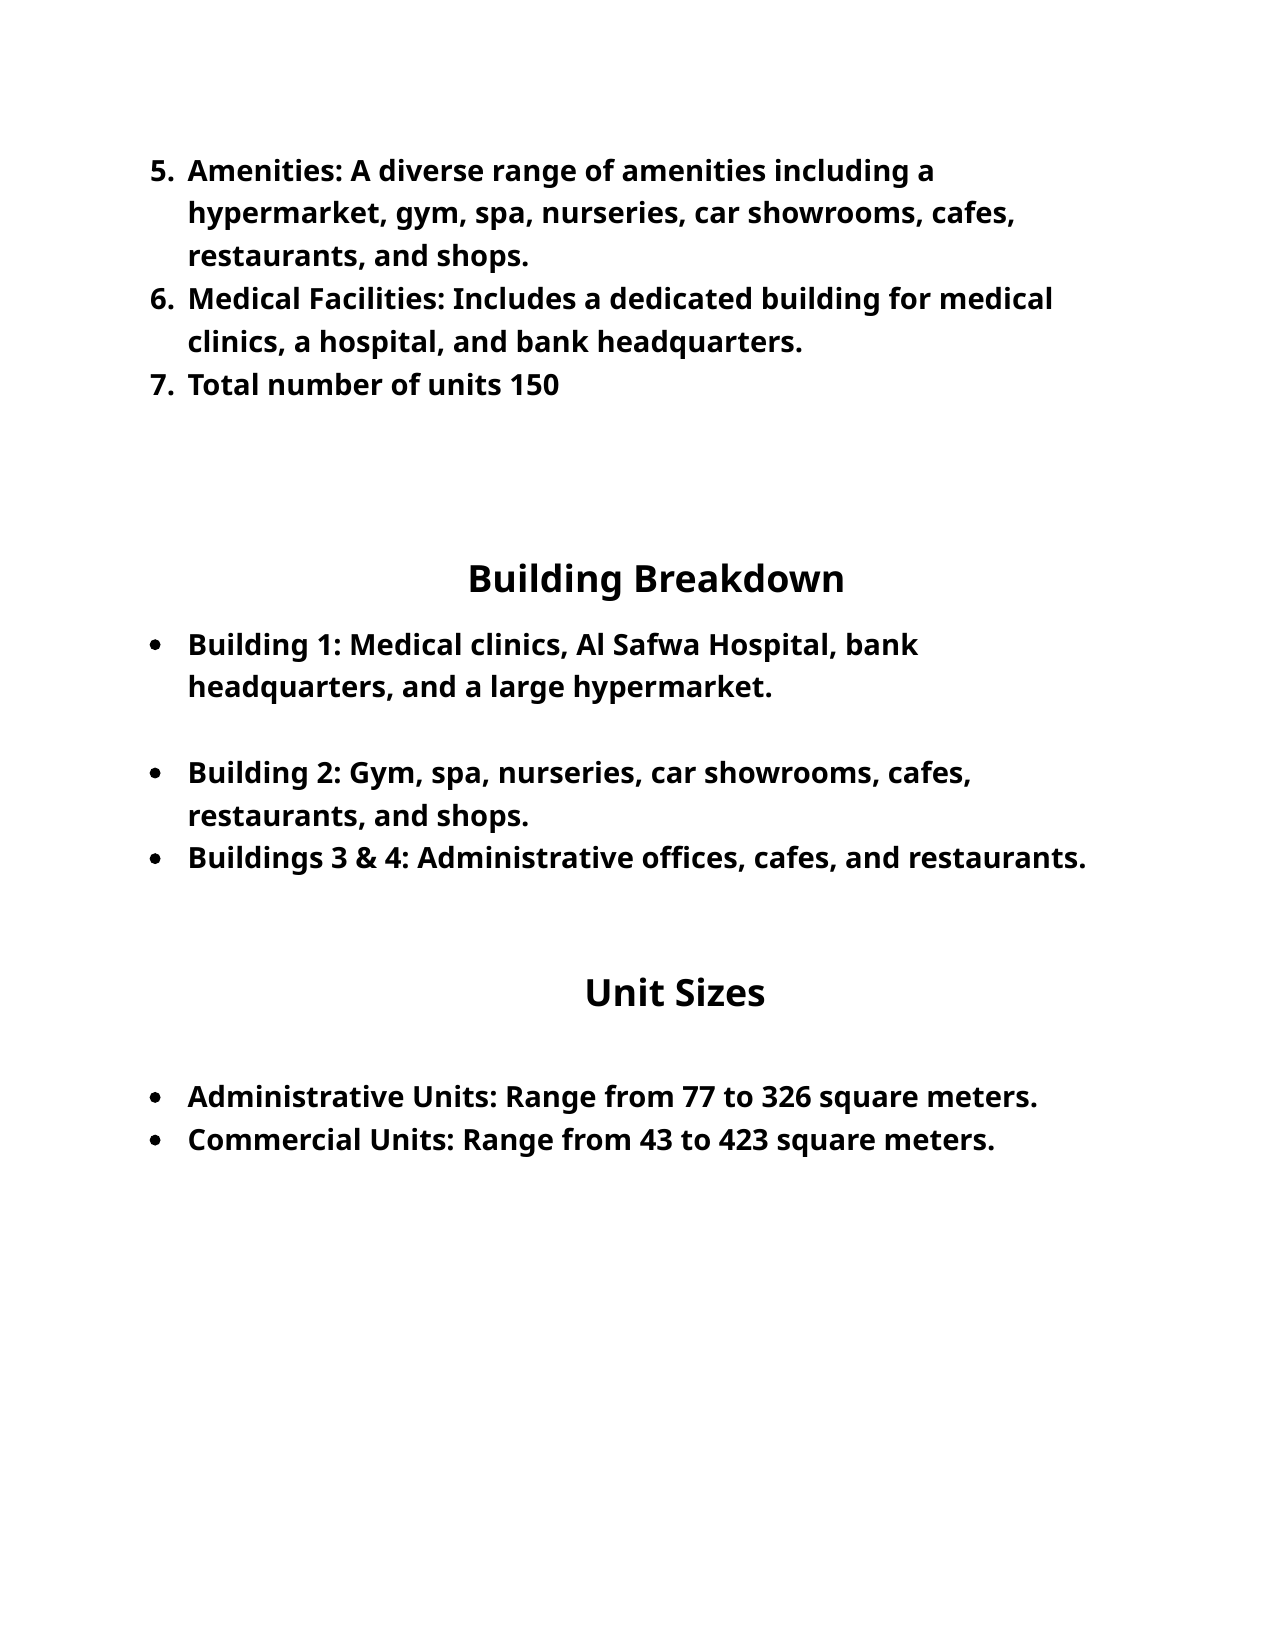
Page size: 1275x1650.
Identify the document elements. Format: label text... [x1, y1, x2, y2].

list Amenities: A diverse range of amenities including a hypermarket, gym, spa, nurseries, car showrooms, cafes, restaurants, and shops. [150, 150, 1125, 275]
list Administrative Units: Range from 77 to 326 square meters. [150, 1076, 1125, 1116]
list Building 2: Gym, spa, nurseries, car showrooms, cafes, restaurants, and shops. [150, 752, 1125, 835]
text Building Breakdown [187, 552, 1125, 603]
list Unit Sizes [225, 966, 1125, 1017]
list Commercial Units: Range from 43 to 423 square meters. [150, 1119, 1125, 1159]
list Medical Facilities: Includes a dedicated building for medical clinics, a hospital, and bank headquarters. [150, 278, 1125, 361]
list Building 1: Medical clinics, Al Safwa Hospital, bank headquarters, and a large hypermarket. [150, 624, 1125, 706]
list Total number of units 150 [150, 364, 1125, 404]
list Buildings 3 & 4: Administrative offices, cafes, and restaurants. [150, 838, 1125, 877]
